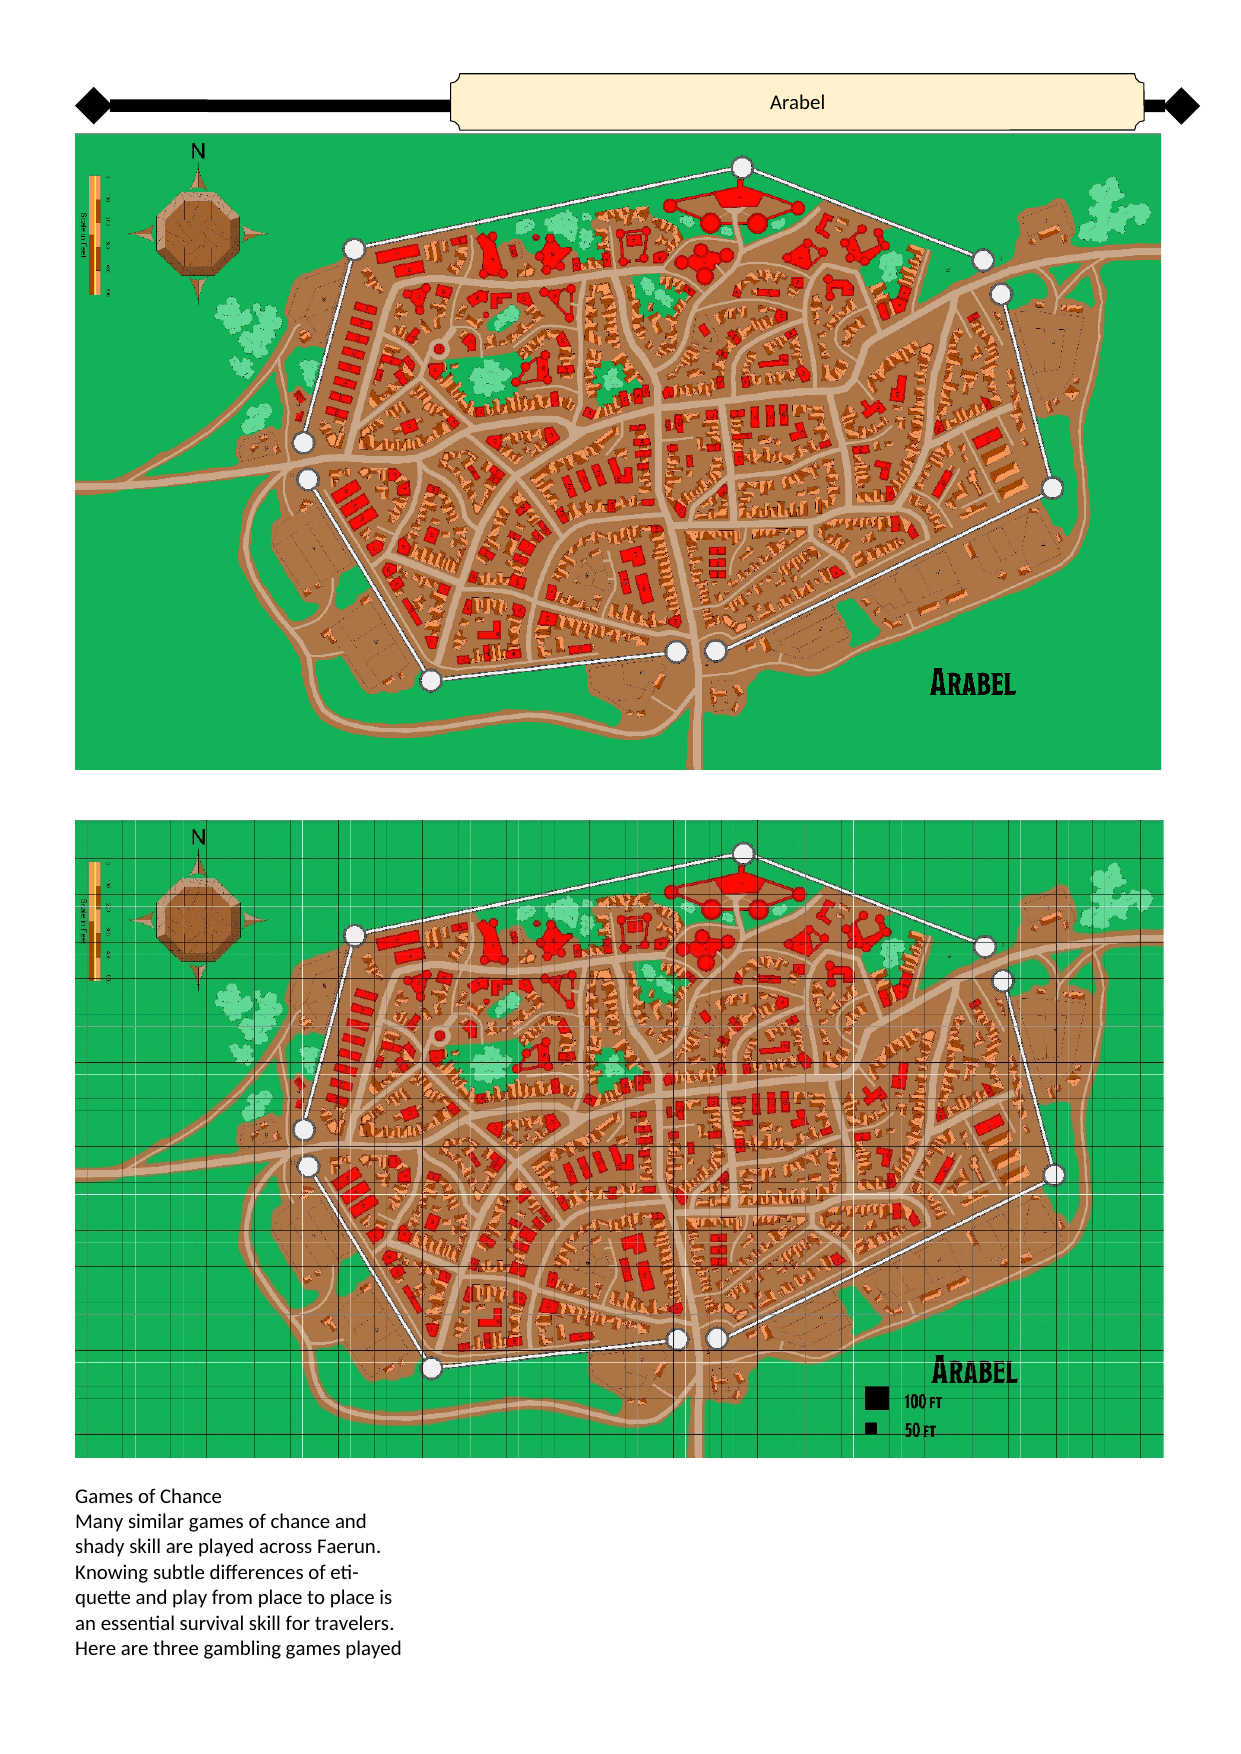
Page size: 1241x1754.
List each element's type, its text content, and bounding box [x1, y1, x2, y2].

text Many similar games of chance and [75, 1508, 1165, 1534]
text Games of Chance [75, 1483, 1165, 1508]
text quette and play from place to place is [75, 1584, 1165, 1610]
text shady skill are played across Faerun. [75, 1534, 1165, 1559]
text an essential survival skill for travelers. [75, 1610, 1165, 1635]
picture [75, 820, 1164, 1458]
text Knowing subtle differences of eti- [75, 1559, 1165, 1584]
text Here are three gambling games played [75, 1635, 1165, 1661]
picture [75, 133, 1162, 770]
